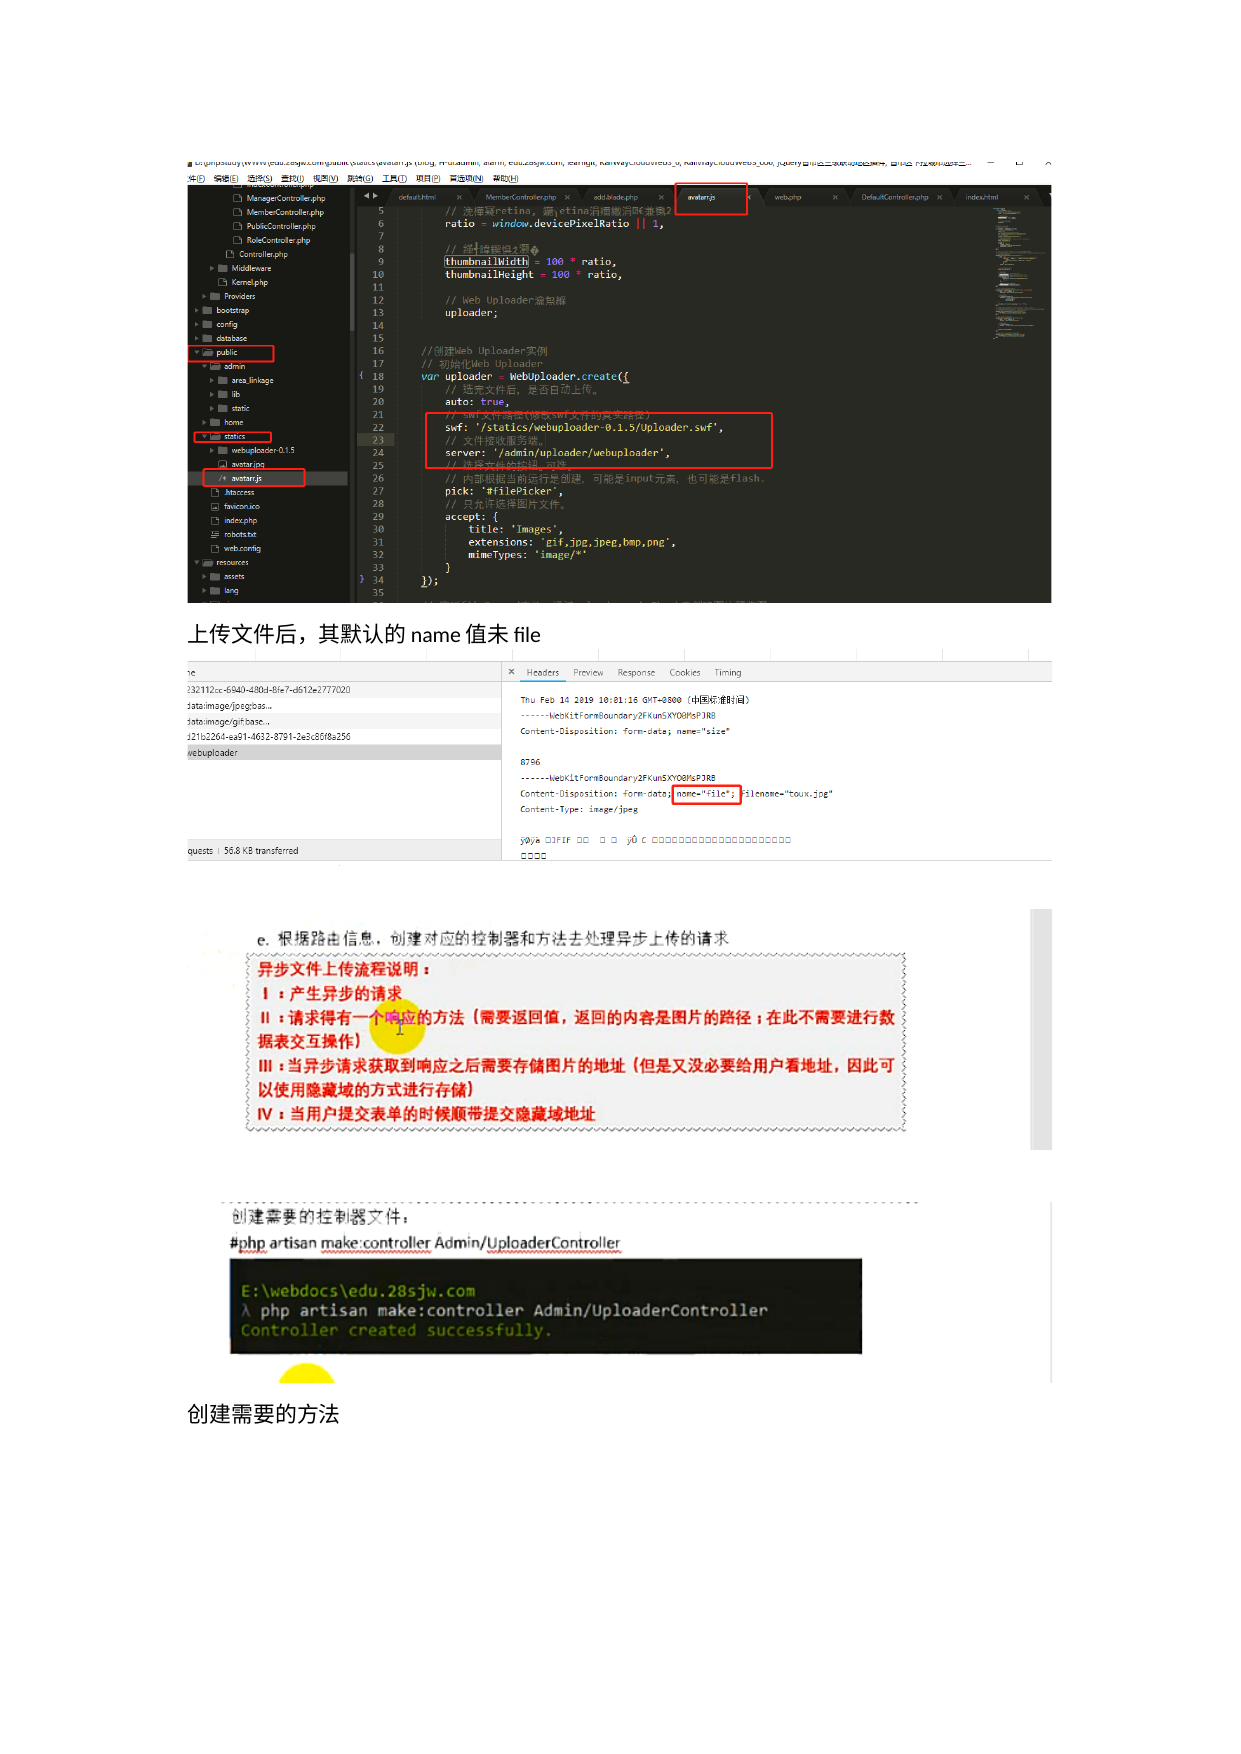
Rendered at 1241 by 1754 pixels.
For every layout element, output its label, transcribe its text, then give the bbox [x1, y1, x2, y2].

picture [187, 1202, 1053, 1383]
text 上传文件后，其默认的name值未file [187, 617, 1053, 649]
picture [187, 162, 1052, 603]
picture [187, 909, 1053, 1150]
text 创建需要的方法 [187, 1397, 1053, 1429]
picture [187, 649, 1053, 866]
